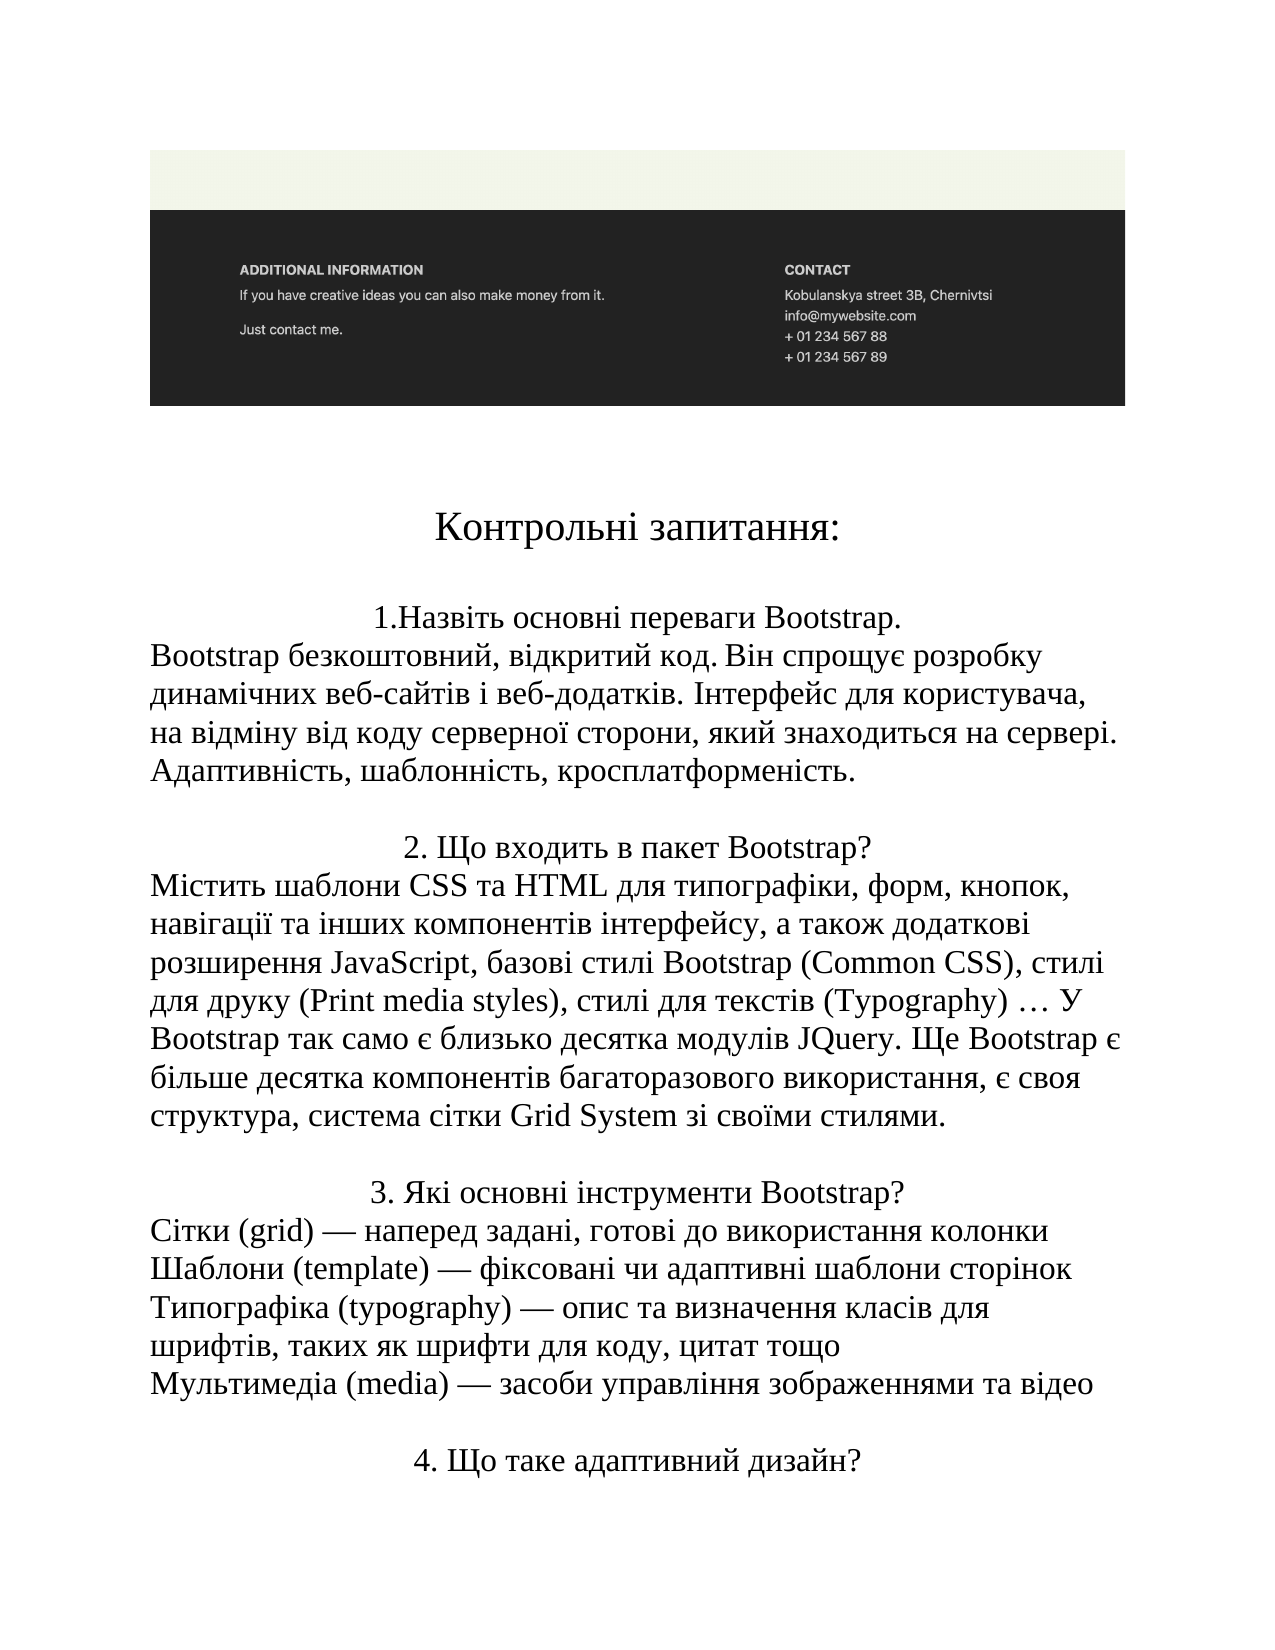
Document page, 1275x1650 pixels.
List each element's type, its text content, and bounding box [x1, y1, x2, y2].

text Контрольні запитання: [150, 501, 1125, 549]
text Шаблони (template) — фіксовані чи адаптивні шаблони сторінок [150, 1248, 1125, 1287]
text 4. Що таке адаптивний дизайн? [150, 1440, 1125, 1478]
text 1.Назвіть основні переваги Bootstrap. [150, 597, 1125, 635]
text 3. Які основні інструменти Bootstrap? [150, 1172, 1125, 1210]
text Bootstrap безкоштовний, відкритий код. Він спрощує розробку динамічних веб-сайтів і веб-додатків. Інтерфейс для користувача, на відміну від коду серверної сторони, який знаходиться на сервері. [150, 635, 1125, 750]
text Сітки (grid) — наперед задані, готові до використання колонки [150, 1210, 1125, 1248]
picture [150, 150, 1125, 406]
text 2. Що входить в пакет Bootstrap? [150, 827, 1125, 865]
text Містить шаблони CSS та HTML для типографіки, форм, кнопок, навігації та інших компонентів інтерфейсу, а також додаткові розширення JavaScript, базові стилі Bootstrap (Common CSS), стилі для друку (Print media styles), стилі для текстів (Typography) … У Bootstrap так само є близько десятка модулів JQuery. Ще Bootstrap є більше десятка компонентів багаторазового використання, є своя структура, система сітки Grid System зі своїми стилями. [150, 865, 1125, 1133]
text Адаптивність, шаблонність, кросплатформеність. [150, 750, 1125, 788]
text Мультимедіа (media) — засоби управління зображеннями та відео [150, 1363, 1125, 1402]
text Типографіка (typography) — опис та визначення класів для шрифтів, таких як шрифти для коду, цитат тощо [150, 1287, 1125, 1363]
